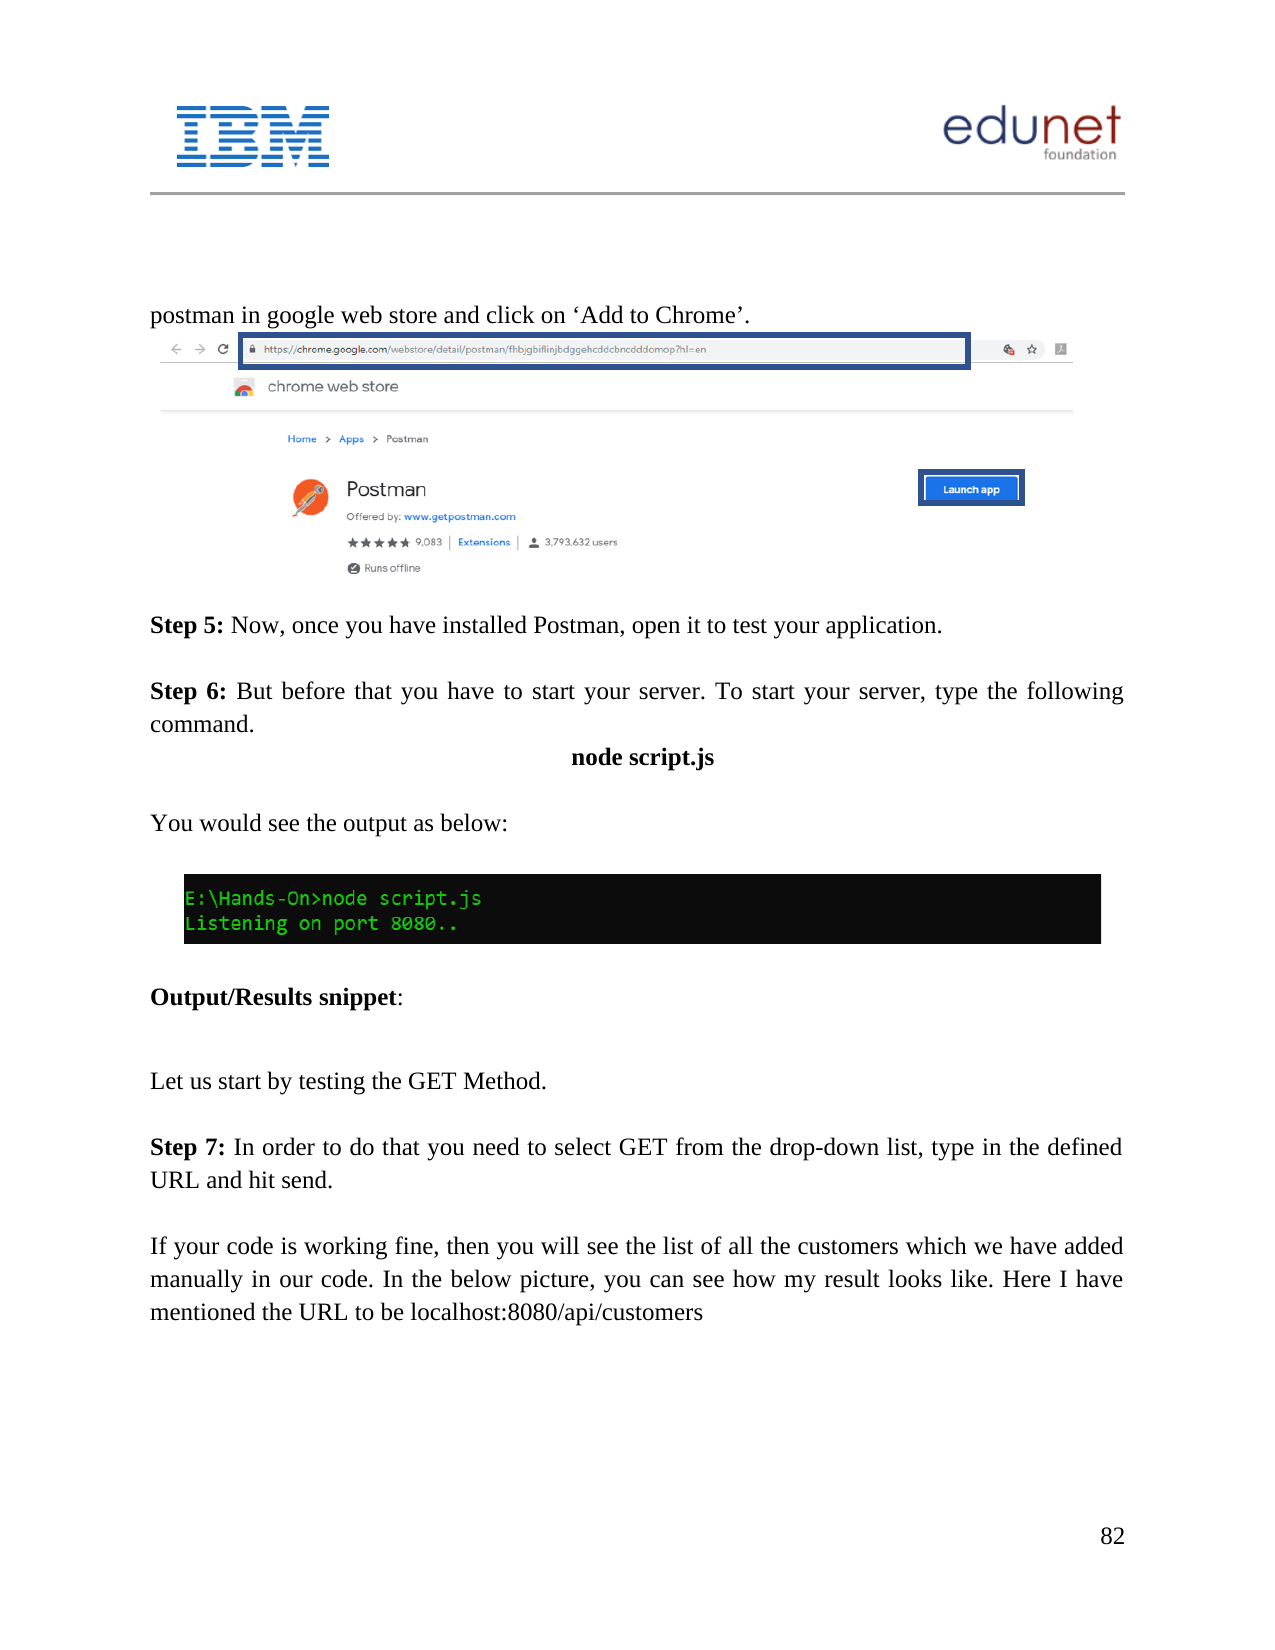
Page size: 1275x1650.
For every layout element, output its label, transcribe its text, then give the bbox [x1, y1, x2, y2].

text Step 6: But before that you have to start your server. To start your server, type the following command. [150, 676, 1125, 738]
picture [176, 106, 329, 167]
picture [941, 95, 1125, 167]
picture [160, 332, 1073, 574]
picture [184, 874, 1102, 944]
text node script.js [160, 742, 1125, 771]
text If your code is working fine, then you will see the list of all the customers which we have added manually in our code. In the below picture, you can see how my result looks like. Here I have mentioned the URL to be localhost:8080/api/customers [150, 1231, 1125, 1326]
text Let us start by testing the GET Method. [150, 1066, 1125, 1095]
text You would see the output as below: [150, 808, 1125, 837]
text Step 5: Now, once you have installed Postman, open it to test your application. [150, 610, 1125, 639]
subtitle Output/Results snippet: [150, 982, 1125, 1011]
text Step 7: In order to do that you need to select GET from the drop-down list, type in the defined URL and hit send. [150, 1132, 1125, 1194]
